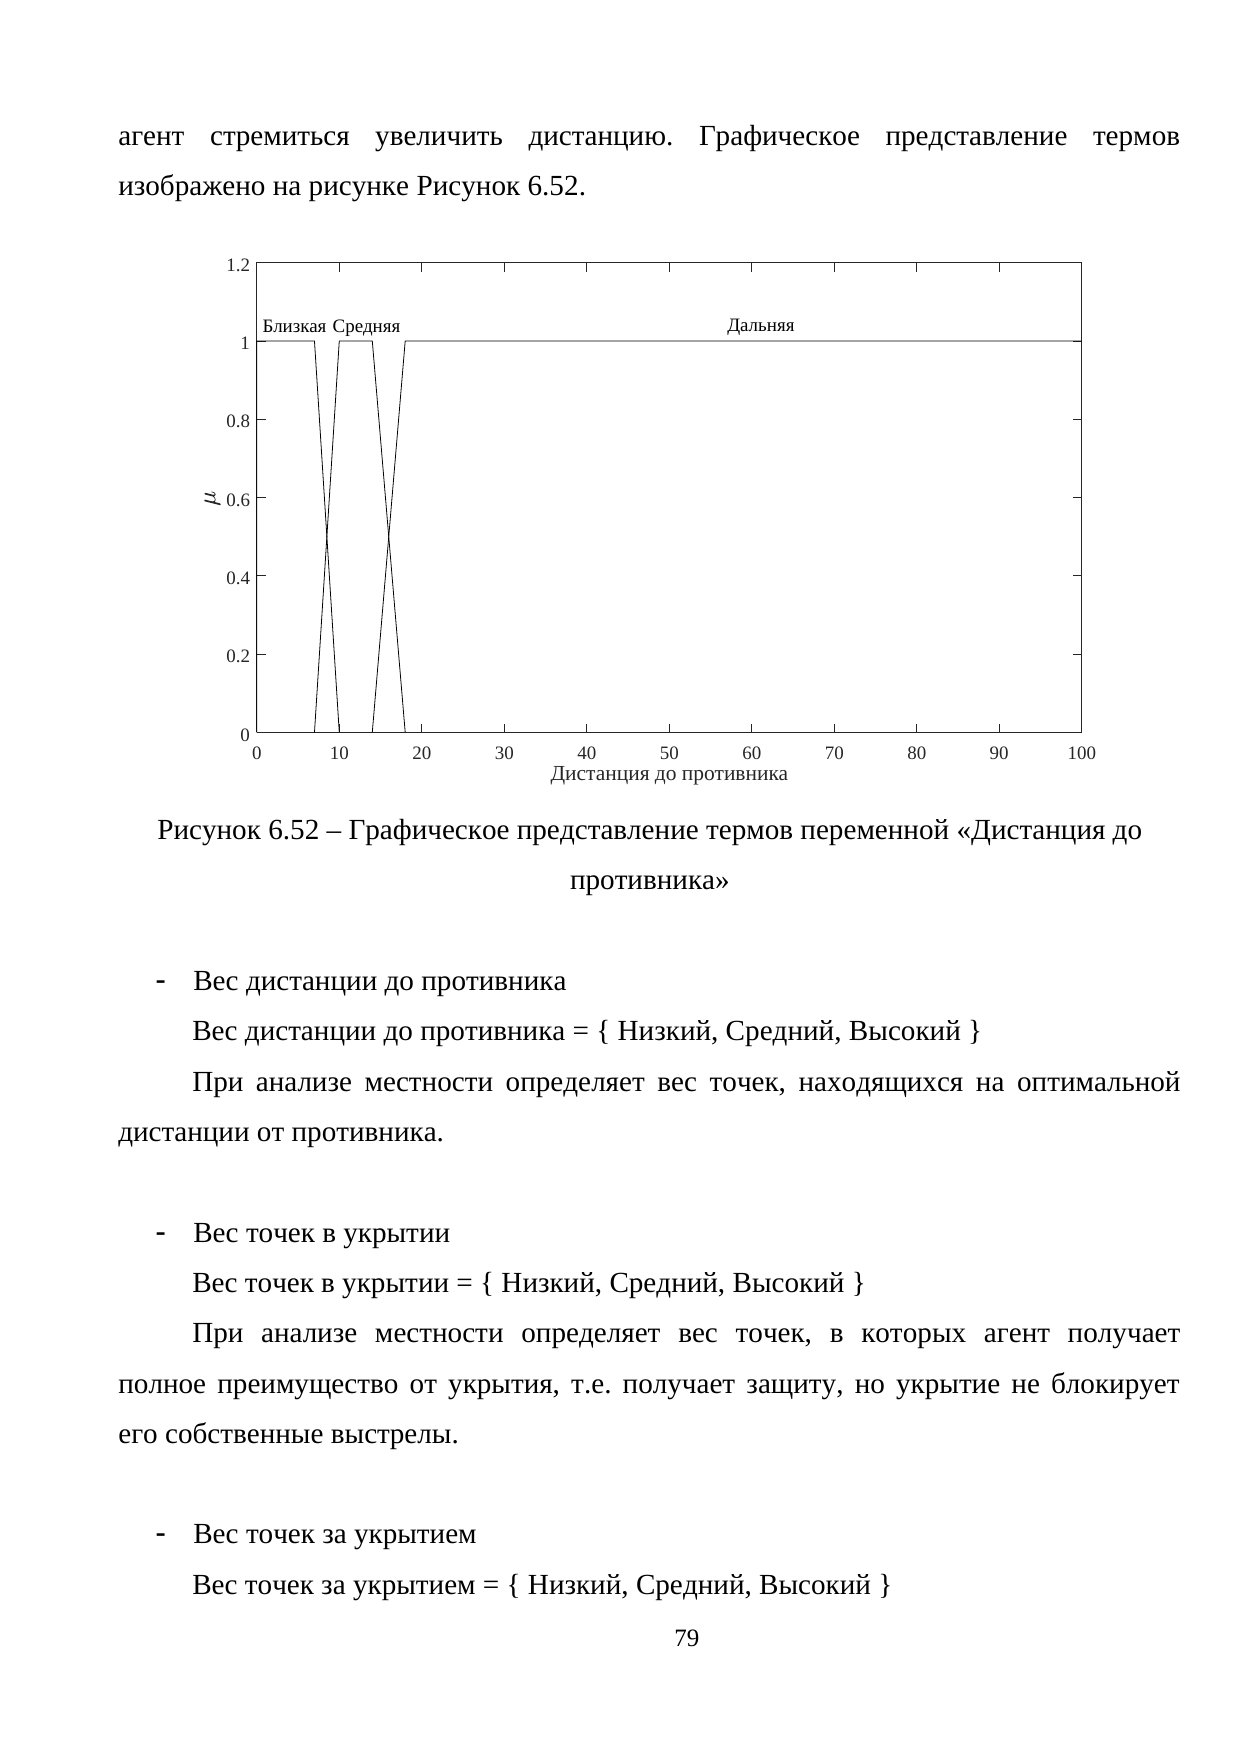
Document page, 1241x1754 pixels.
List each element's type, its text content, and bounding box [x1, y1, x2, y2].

text Вес дистанции до противника = { Низкий, Средний, Высокий } [118, 1013, 1181, 1047]
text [118, 118, 1181, 202]
text При анализе местности определяет вес точек, в которых агент получает полное преимущество от укрытия, т.е. получает защиту, но укрытие не блокирует его собственные выстрелы. [118, 1315, 1181, 1449]
subtitle Вес точек в укрытии = { Низкий, Средний, Высокий } [192, 1265, 1181, 1299]
subtitle Вес точек за укрытием [156, 1517, 1181, 1550]
text При анализе местности определяет вес точек, находящихся на оптимальной дистанции от противника. [118, 1064, 1181, 1148]
subtitle Вес точек в укрытии [156, 1215, 1181, 1248]
subtitle Вес дистанции до противника [156, 963, 1181, 997]
subtitle Вес точек за укрытием = { Низкий, Средний, Высокий } [192, 1567, 1181, 1601]
